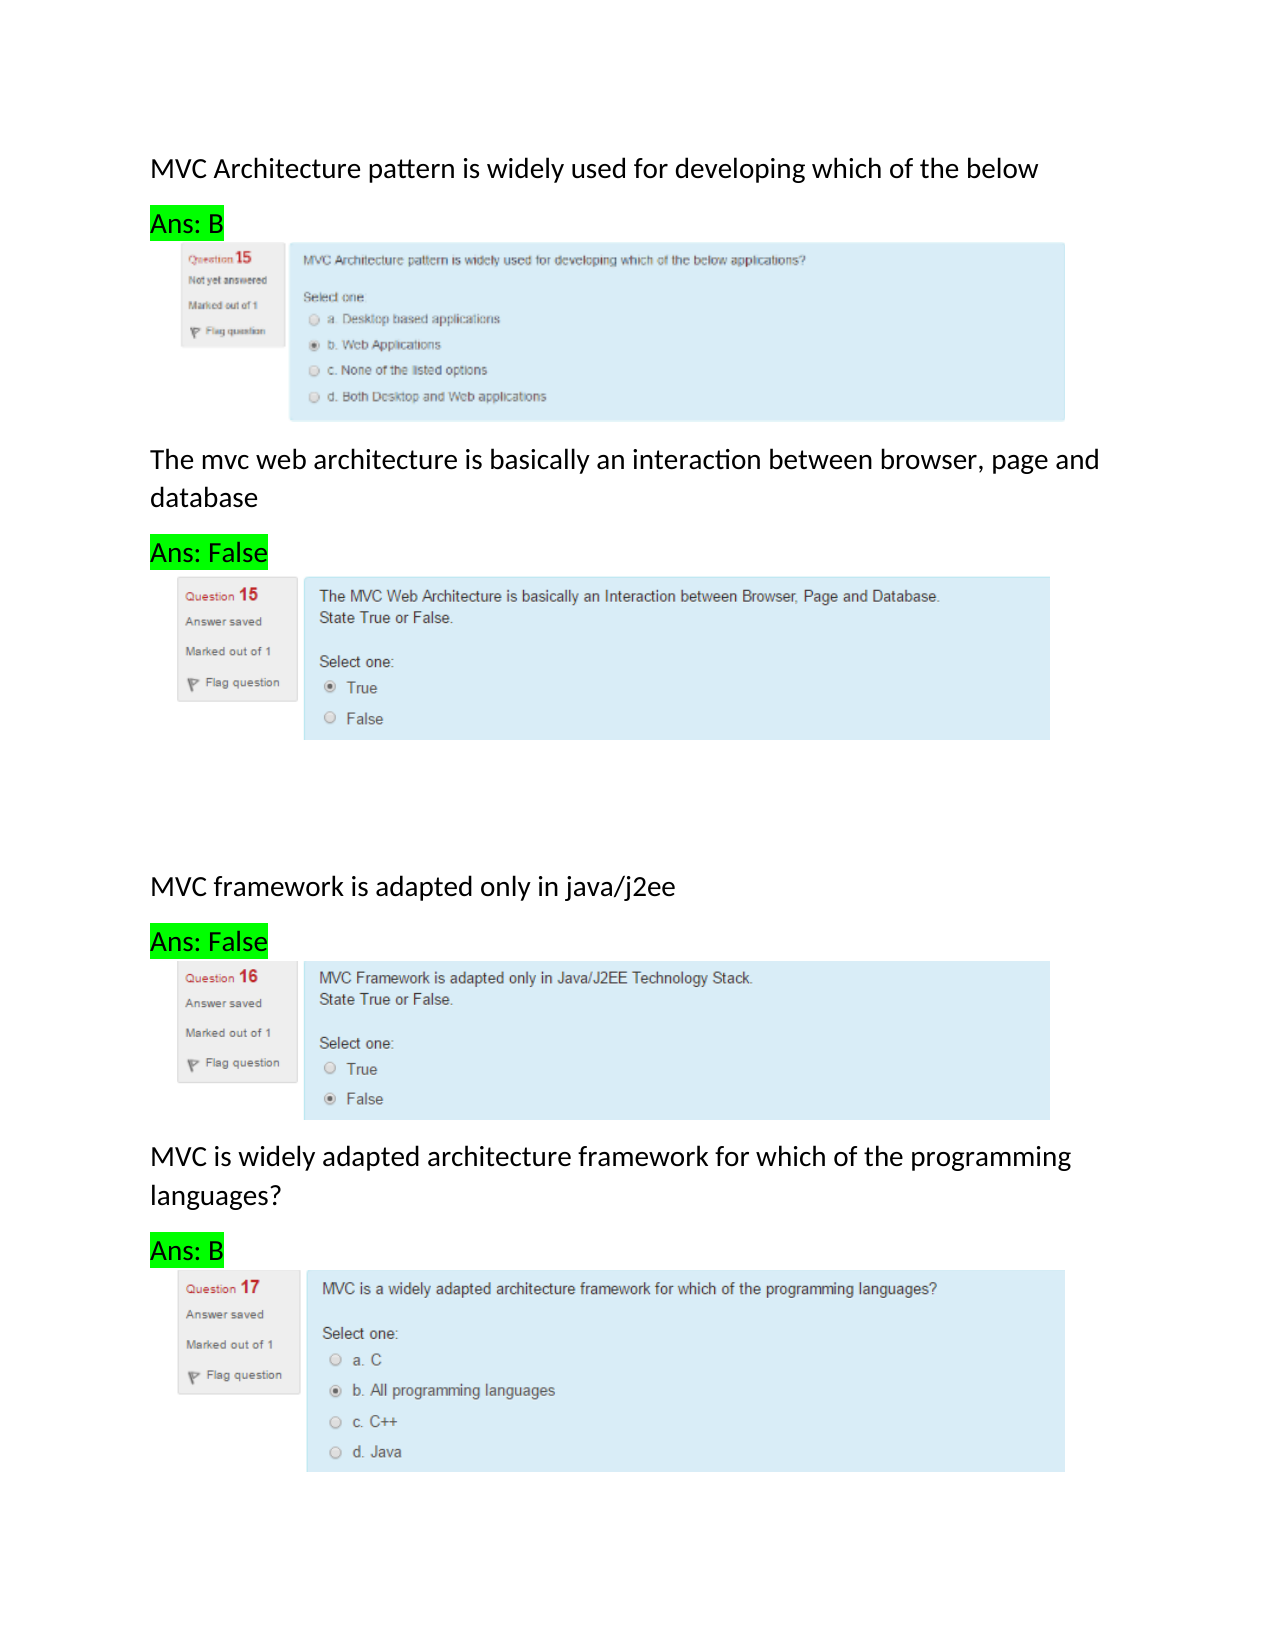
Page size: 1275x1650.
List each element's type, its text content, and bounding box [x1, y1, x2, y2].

text MVC Architecture pattern is widely used for developing which of the below [150, 150, 1125, 186]
picture [150, 961, 1050, 1120]
text The mvc web architecture is basically an interaction between browser, page and database [150, 441, 1125, 515]
picture [150, 1270, 1065, 1472]
picture [150, 242, 1065, 422]
picture [150, 572, 1050, 740]
text MVC framework is adapted only in java/j2ee [150, 868, 1125, 904]
text MVC is widely adapted architecture framework for which of the programming languages? [150, 1138, 1125, 1213]
